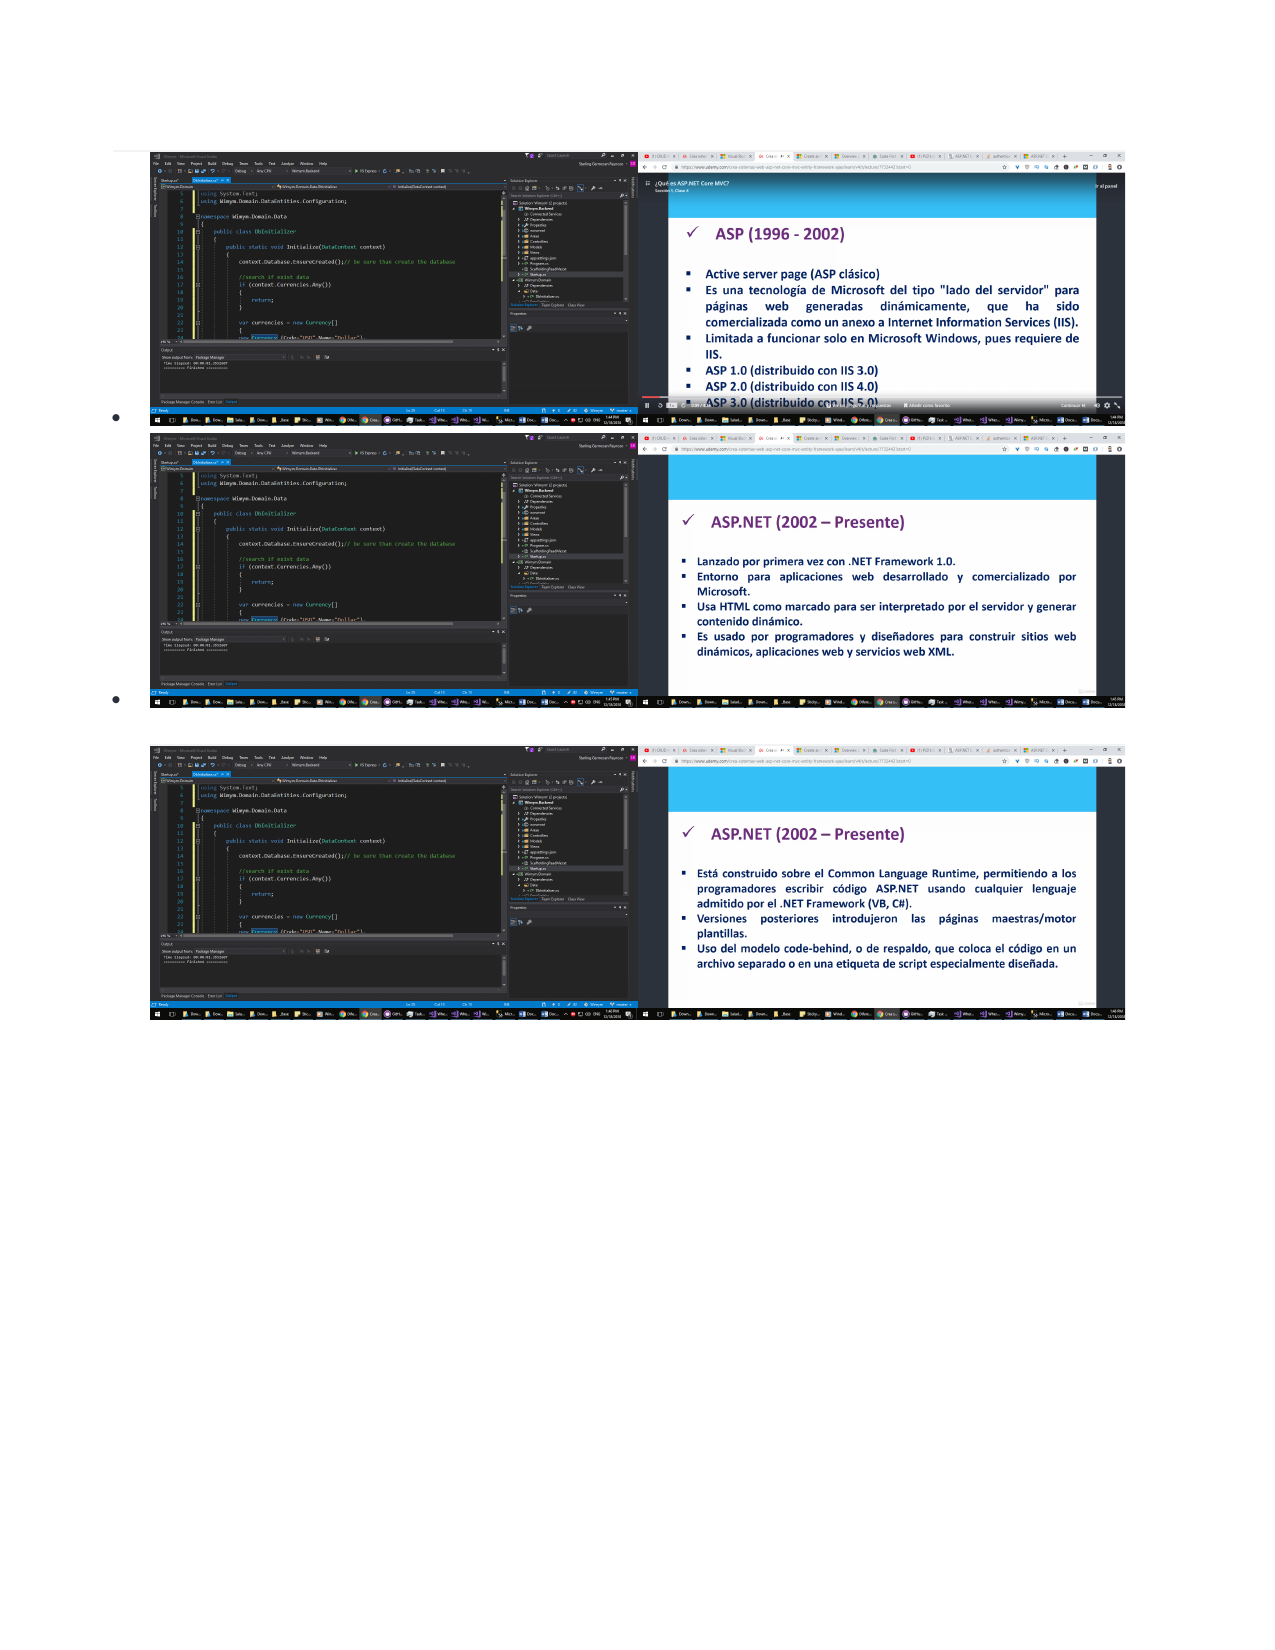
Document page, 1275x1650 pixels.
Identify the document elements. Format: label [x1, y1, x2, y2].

picture [150, 746, 1125, 1020]
picture [150, 433, 1125, 708]
picture [150, 152, 1125, 426]
